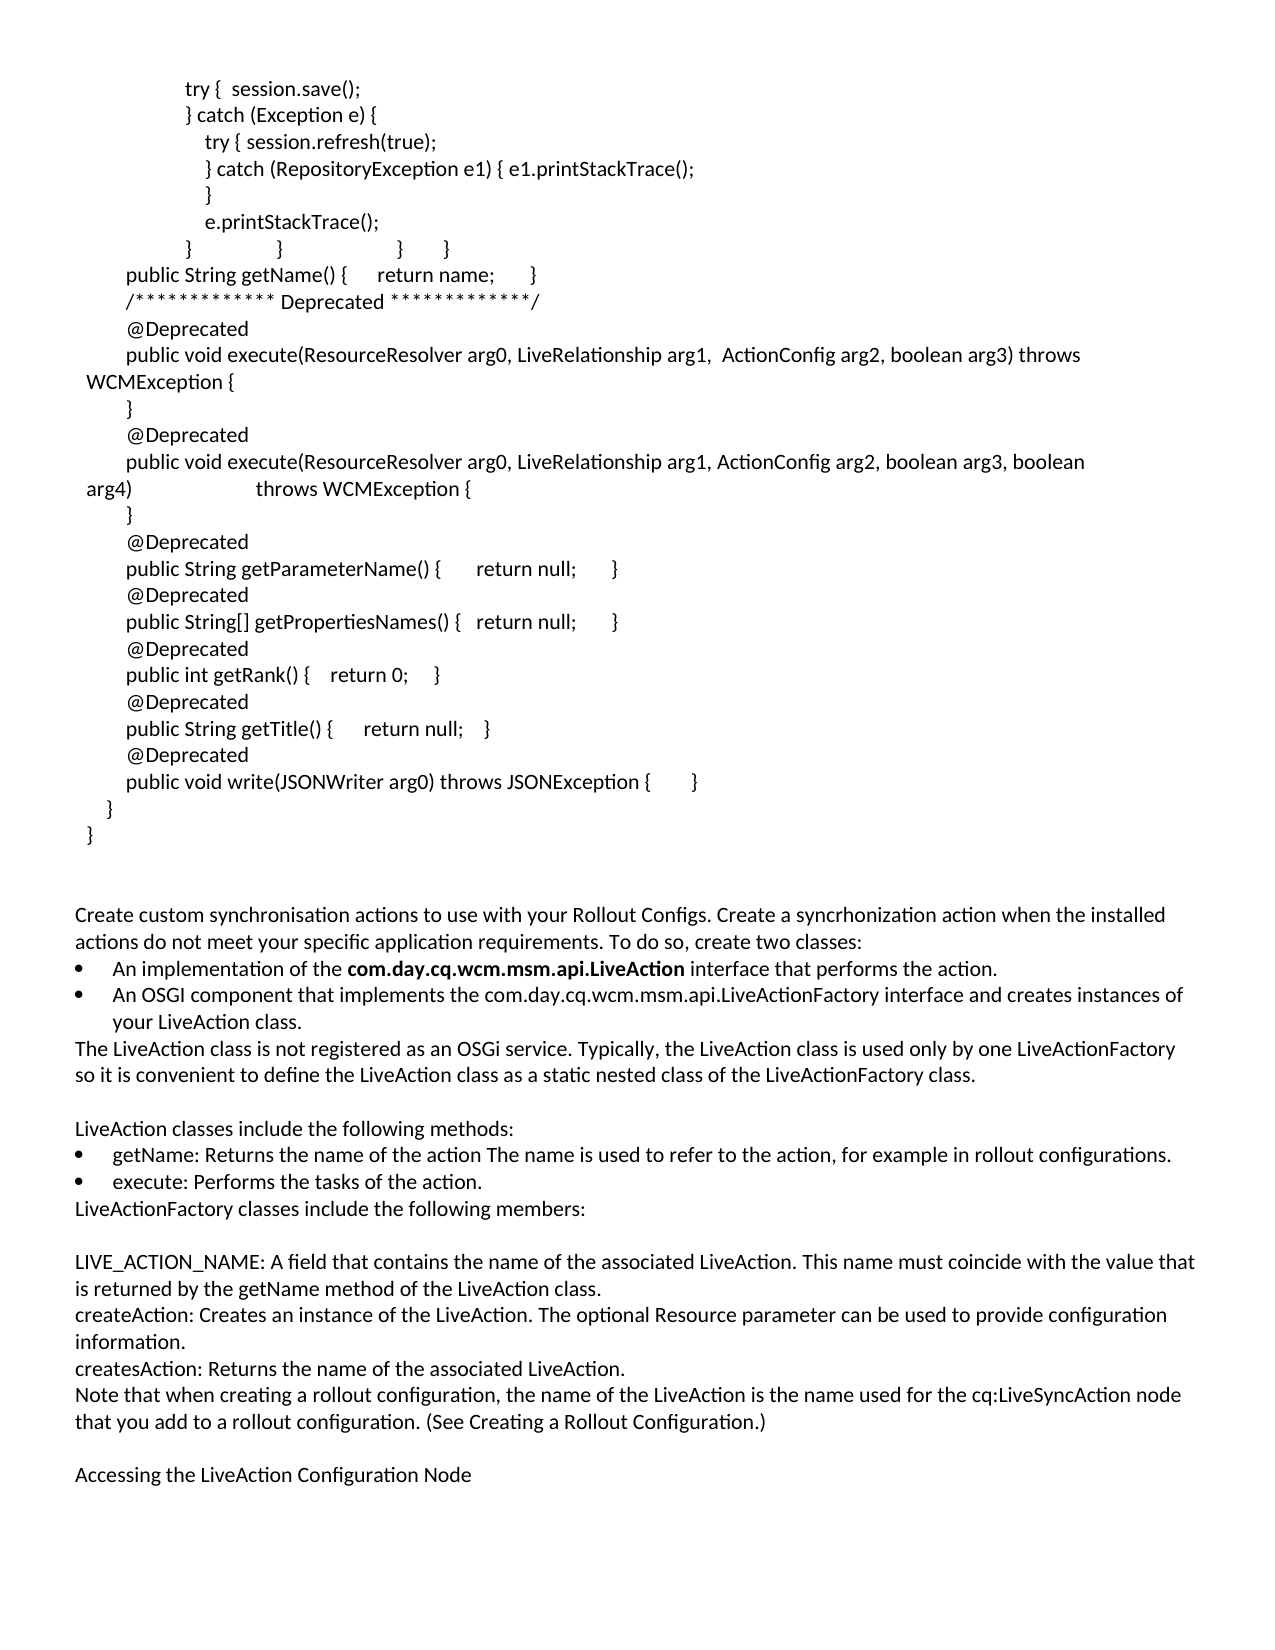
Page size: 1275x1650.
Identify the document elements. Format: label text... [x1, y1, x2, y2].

text createAction: Creates an instance of the LiveAction. The optional Resource parameter can be used to provide configuration information. [75, 1302, 1200, 1355]
text The LiveAction class is not registered as an OSGi service. Typically, the LiveAction class is used only by one LiveActionFactory so it is convenient to define the LiveAction class as a static nested class of the LiveActionFactory class. [75, 1035, 1200, 1088]
list An OSGI component that implements the com.day.cq.wcm.msm.api.LiveActionFactory interface and creates instances of your LiveAction class. [75, 982, 1200, 1035]
list execute: Performs the tasks of the action. [75, 1168, 1200, 1195]
text createsAction: Returns the name of the associated LiveAction. [75, 1355, 1200, 1382]
text Note that when creating a rollout configuration, the name of the LiveAction is the name used for the cq:LiveSyncAction node that you add to a rollout configuration. (See Creating a Rollout Configuration.) [75, 1382, 1200, 1435]
list An implementation of the com.day.cq.wcm.msm.api.LiveAction interface that performs the action. [75, 955, 1200, 982]
text LIVE_ACTION_NAME: A field that contains the name of the associated LiveAction. This name must coincide with the value that is returned by the getName method of the LiveAction class. [75, 1248, 1200, 1302]
text LiveActionFactory classes include the following members: [75, 1195, 1200, 1222]
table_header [75, 75, 1119, 848]
text Accessing the LiveAction Configuration Node [75, 1462, 1200, 1488]
text Create custom synchronisation actions to use with your Rollout Configs. Create a syncrhonization action when the installed actions do not meet your specific application requirements. To do so, create two classes: [75, 902, 1200, 955]
text LiveAction classes include the following methods: [75, 1115, 1200, 1142]
list getName: Returns the name of the action The name is used to refer to the action, for example in rollout configurations. [75, 1142, 1200, 1168]
